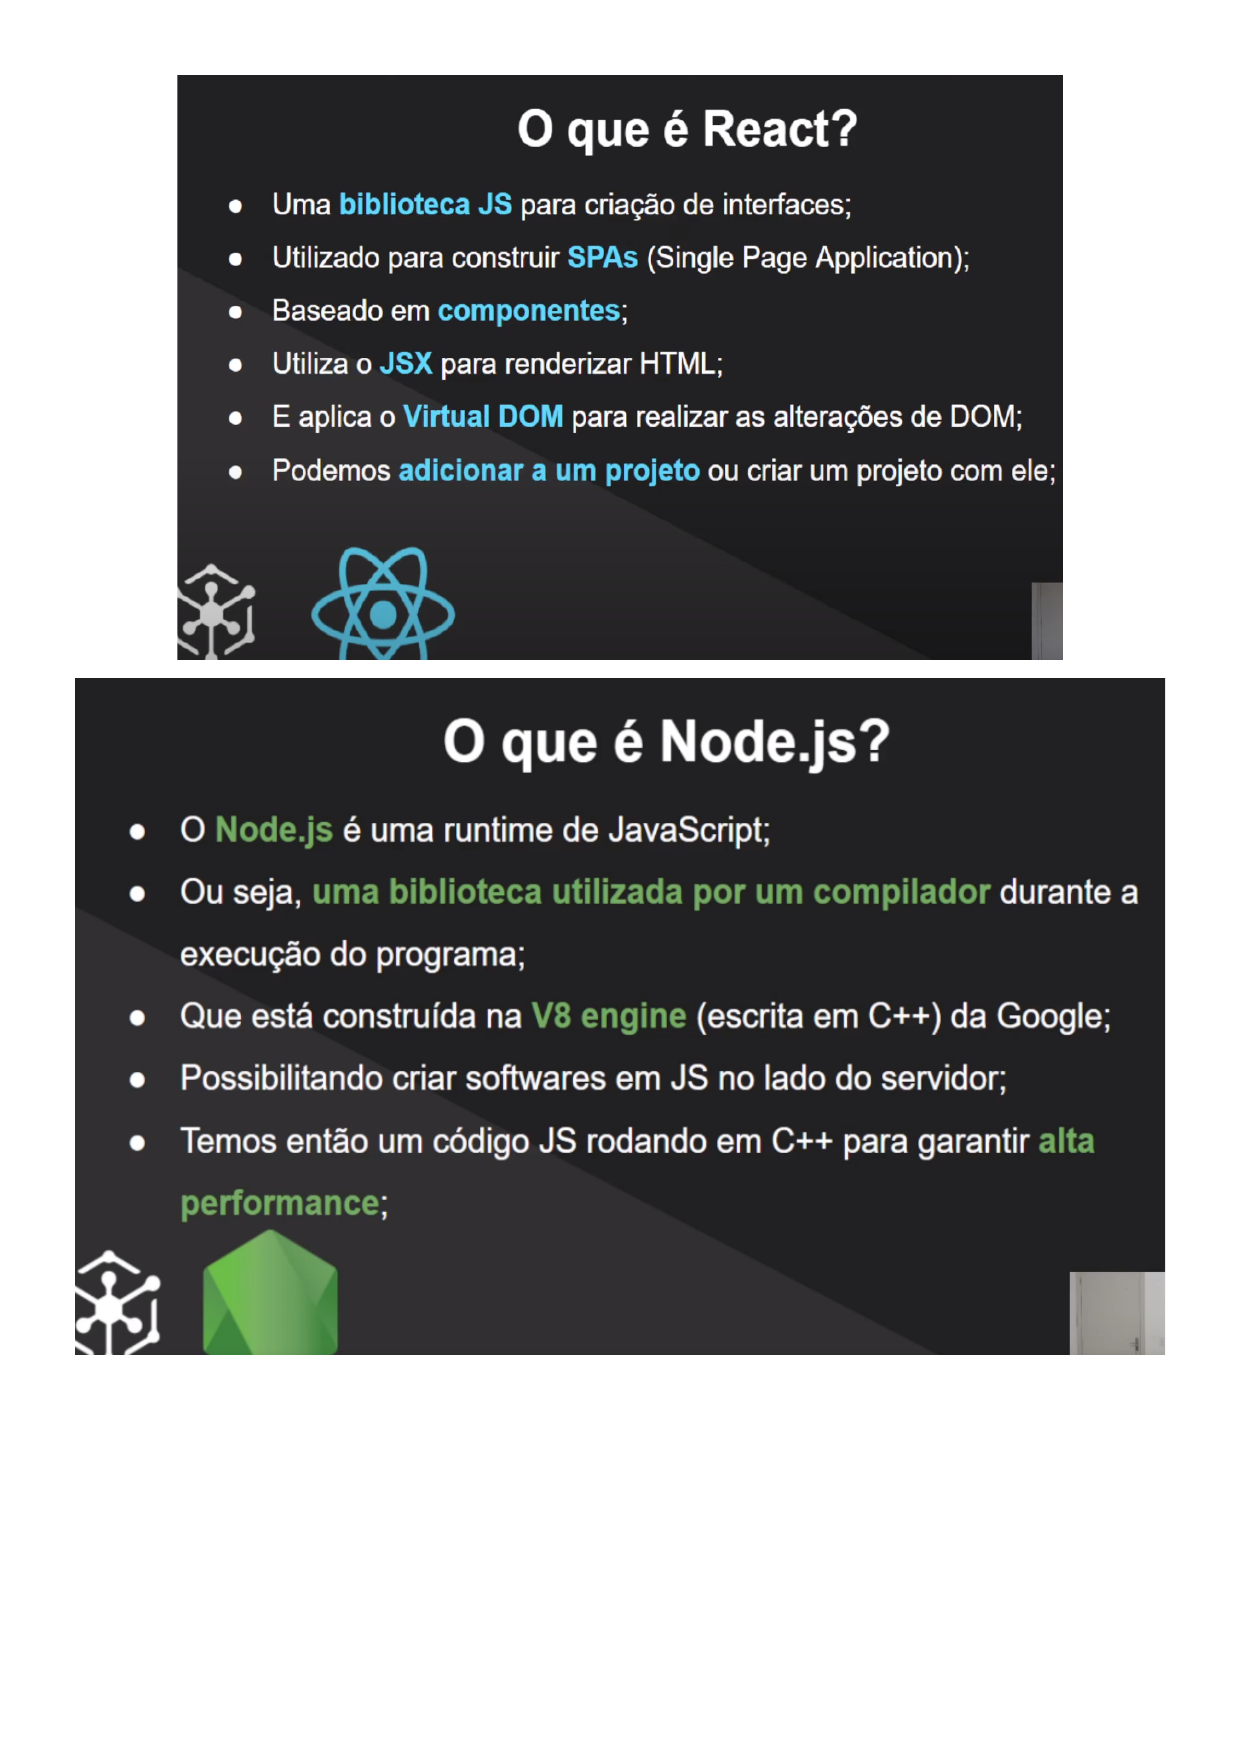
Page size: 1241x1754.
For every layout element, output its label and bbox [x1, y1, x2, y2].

picture [177, 75, 1063, 660]
picture [75, 678, 1166, 1355]
